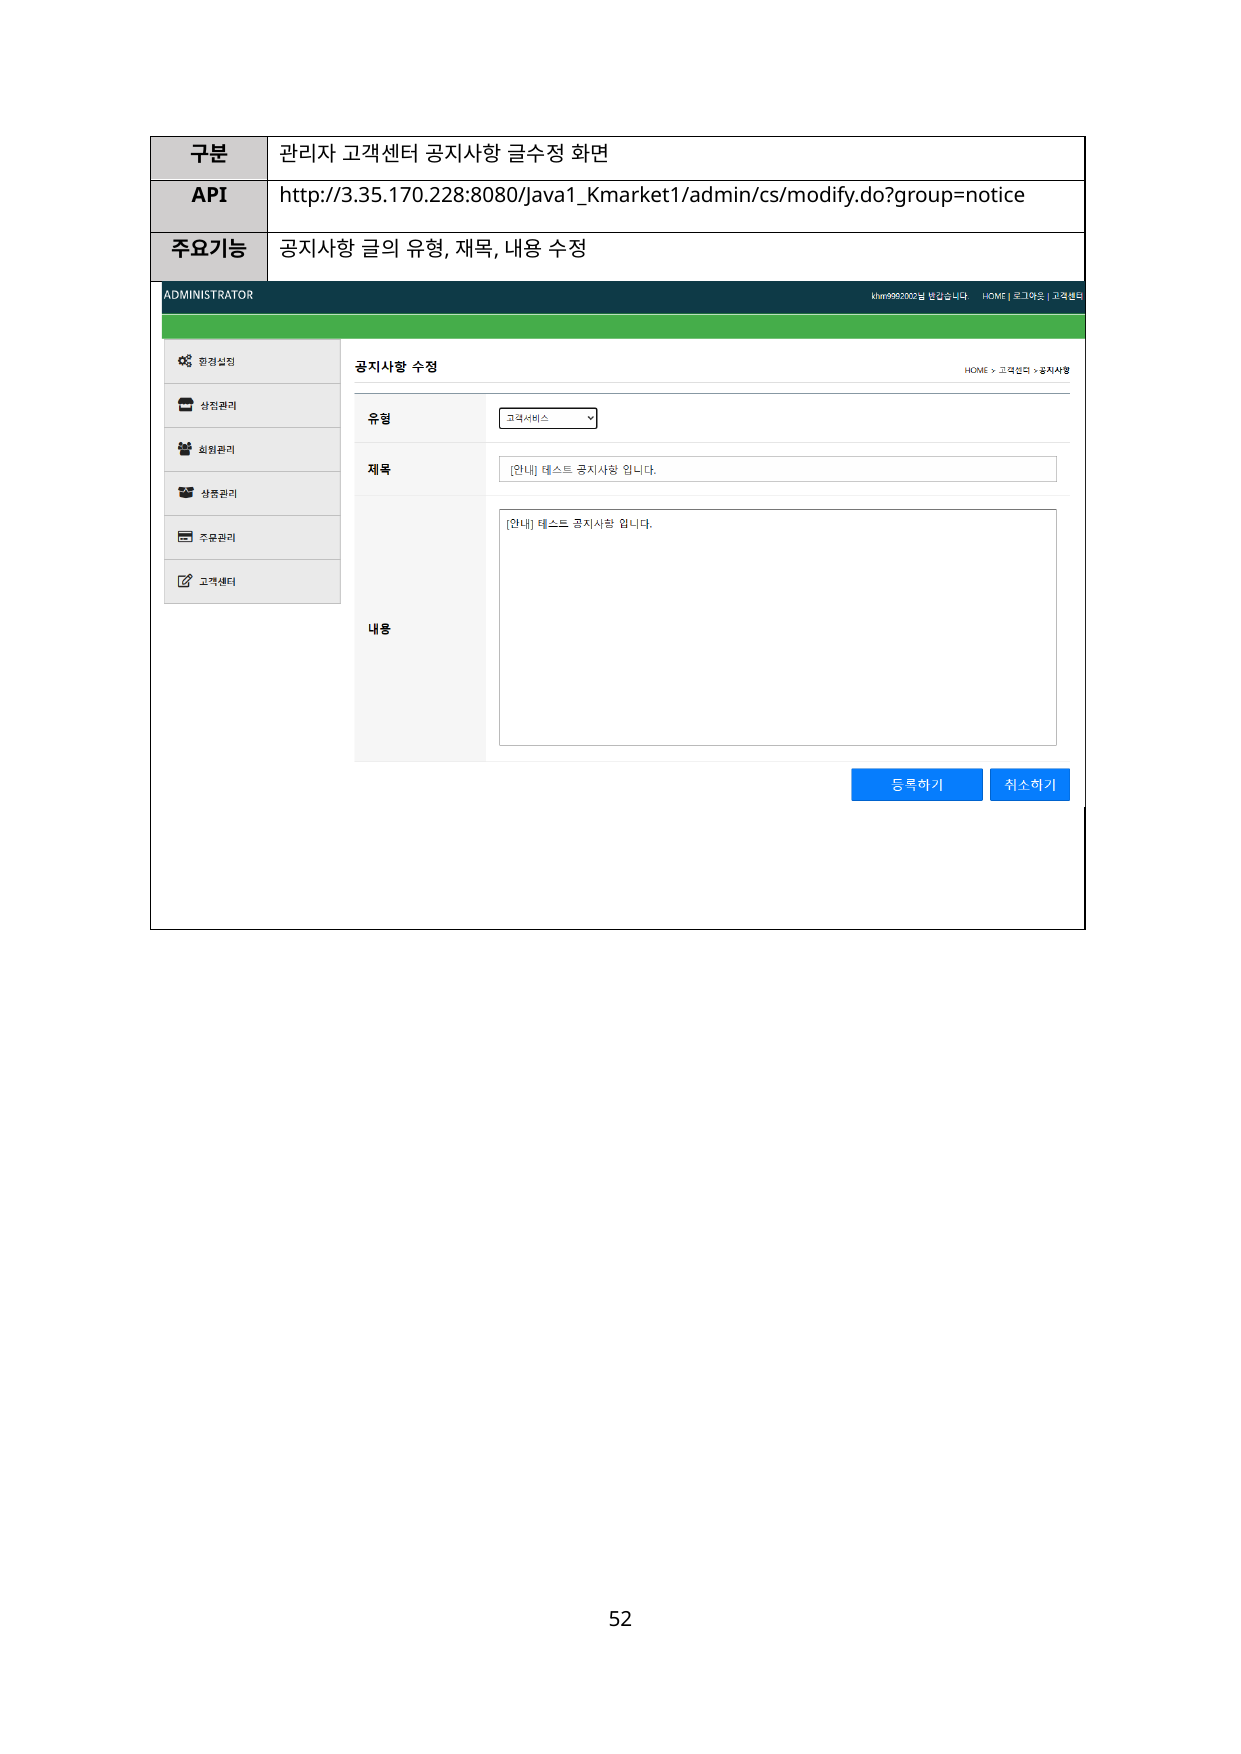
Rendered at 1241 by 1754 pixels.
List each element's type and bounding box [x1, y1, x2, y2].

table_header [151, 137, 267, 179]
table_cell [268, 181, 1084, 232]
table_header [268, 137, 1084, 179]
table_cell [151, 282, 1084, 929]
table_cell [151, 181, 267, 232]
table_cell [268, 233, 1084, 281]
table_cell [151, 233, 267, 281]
picture [161, 281, 1086, 807]
